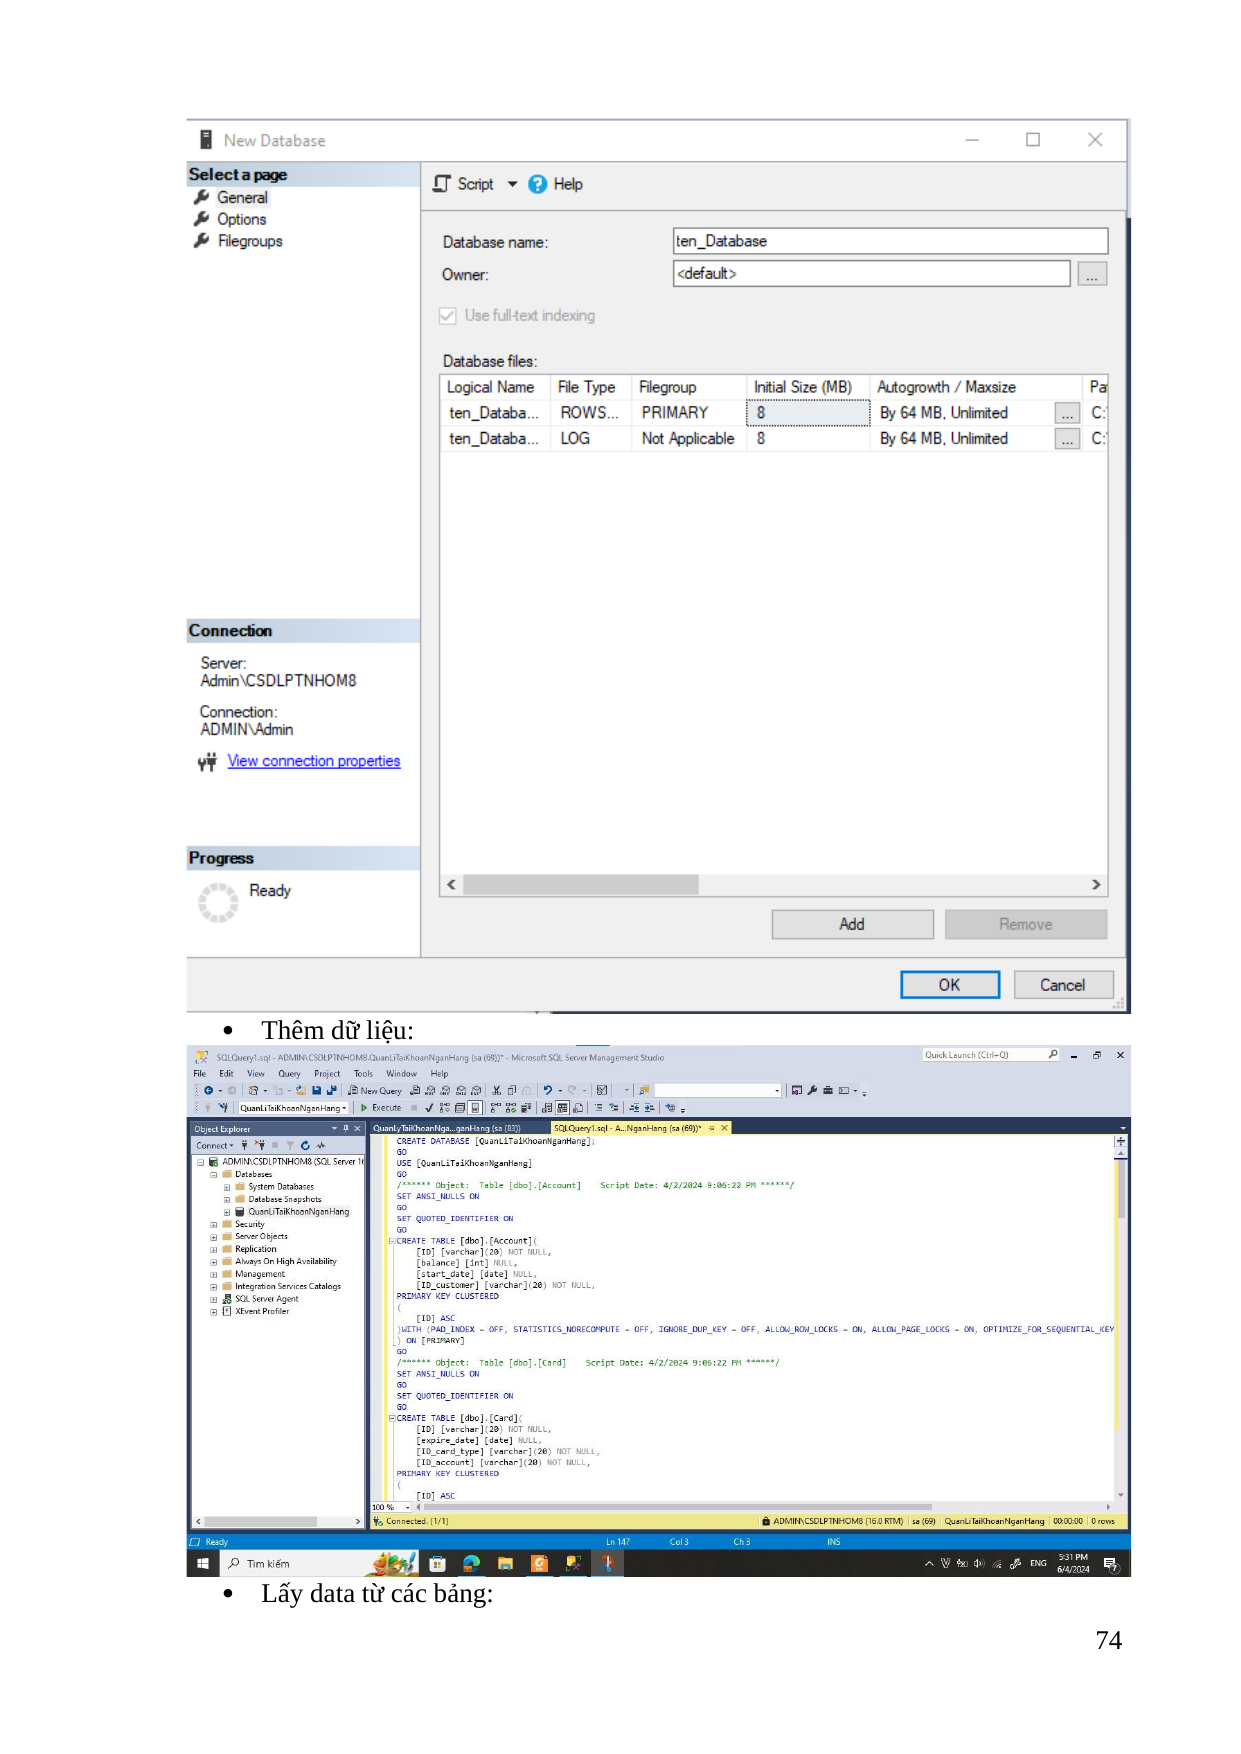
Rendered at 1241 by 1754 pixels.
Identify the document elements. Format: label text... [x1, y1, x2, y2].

picture [186, 118, 1132, 1014]
list Thêm dữ liệu: [224, 1014, 1121, 1045]
picture [186, 1045, 1132, 1577]
list Lấy data từ các bảng: [224, 1577, 1121, 1608]
